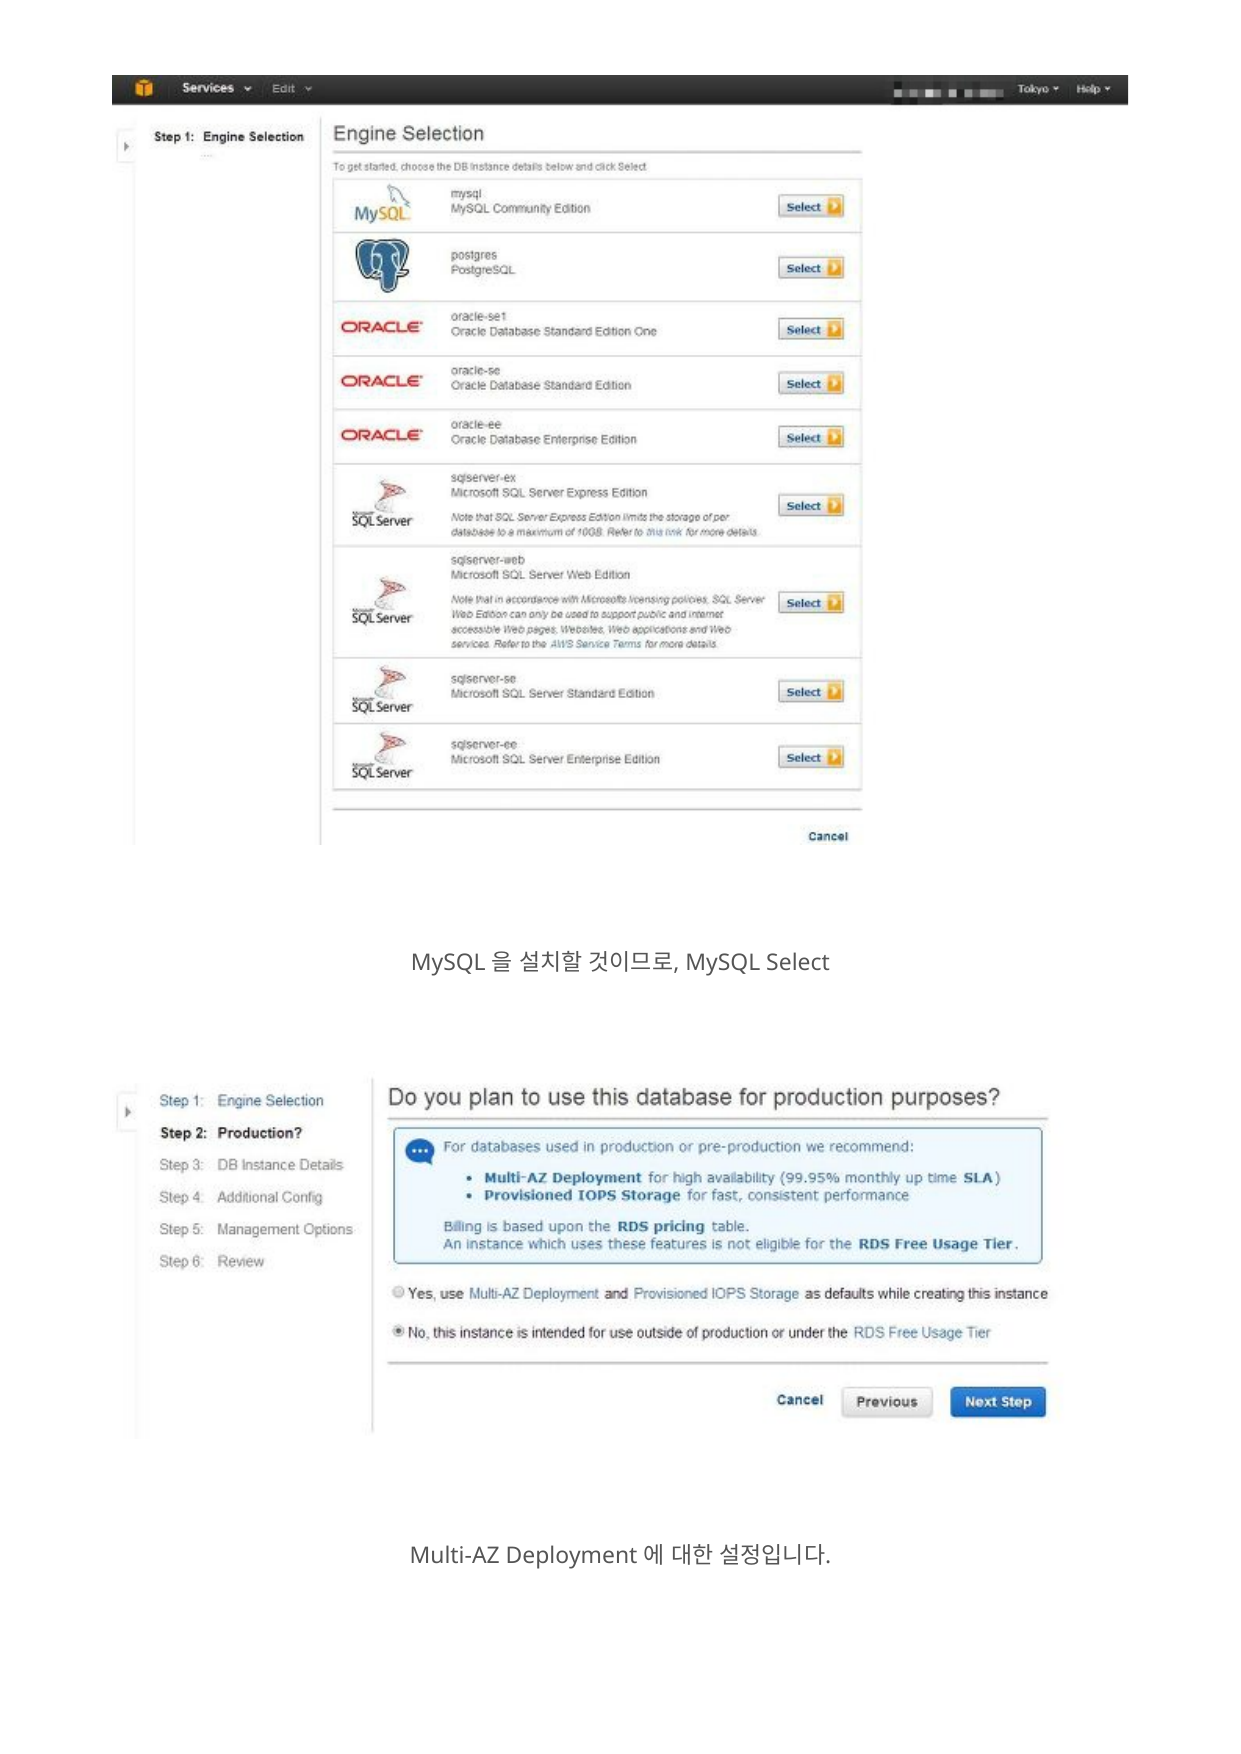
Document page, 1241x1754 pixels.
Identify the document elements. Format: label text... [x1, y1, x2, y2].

picture [112, 1071, 1129, 1439]
text MySQL 을 설치할 것이므로, MySQL Select [75, 940, 1165, 977]
picture [112, 75, 1129, 845]
text Multi-AZ Deployment 에 대한 설정입니다. [75, 1533, 1165, 1570]
